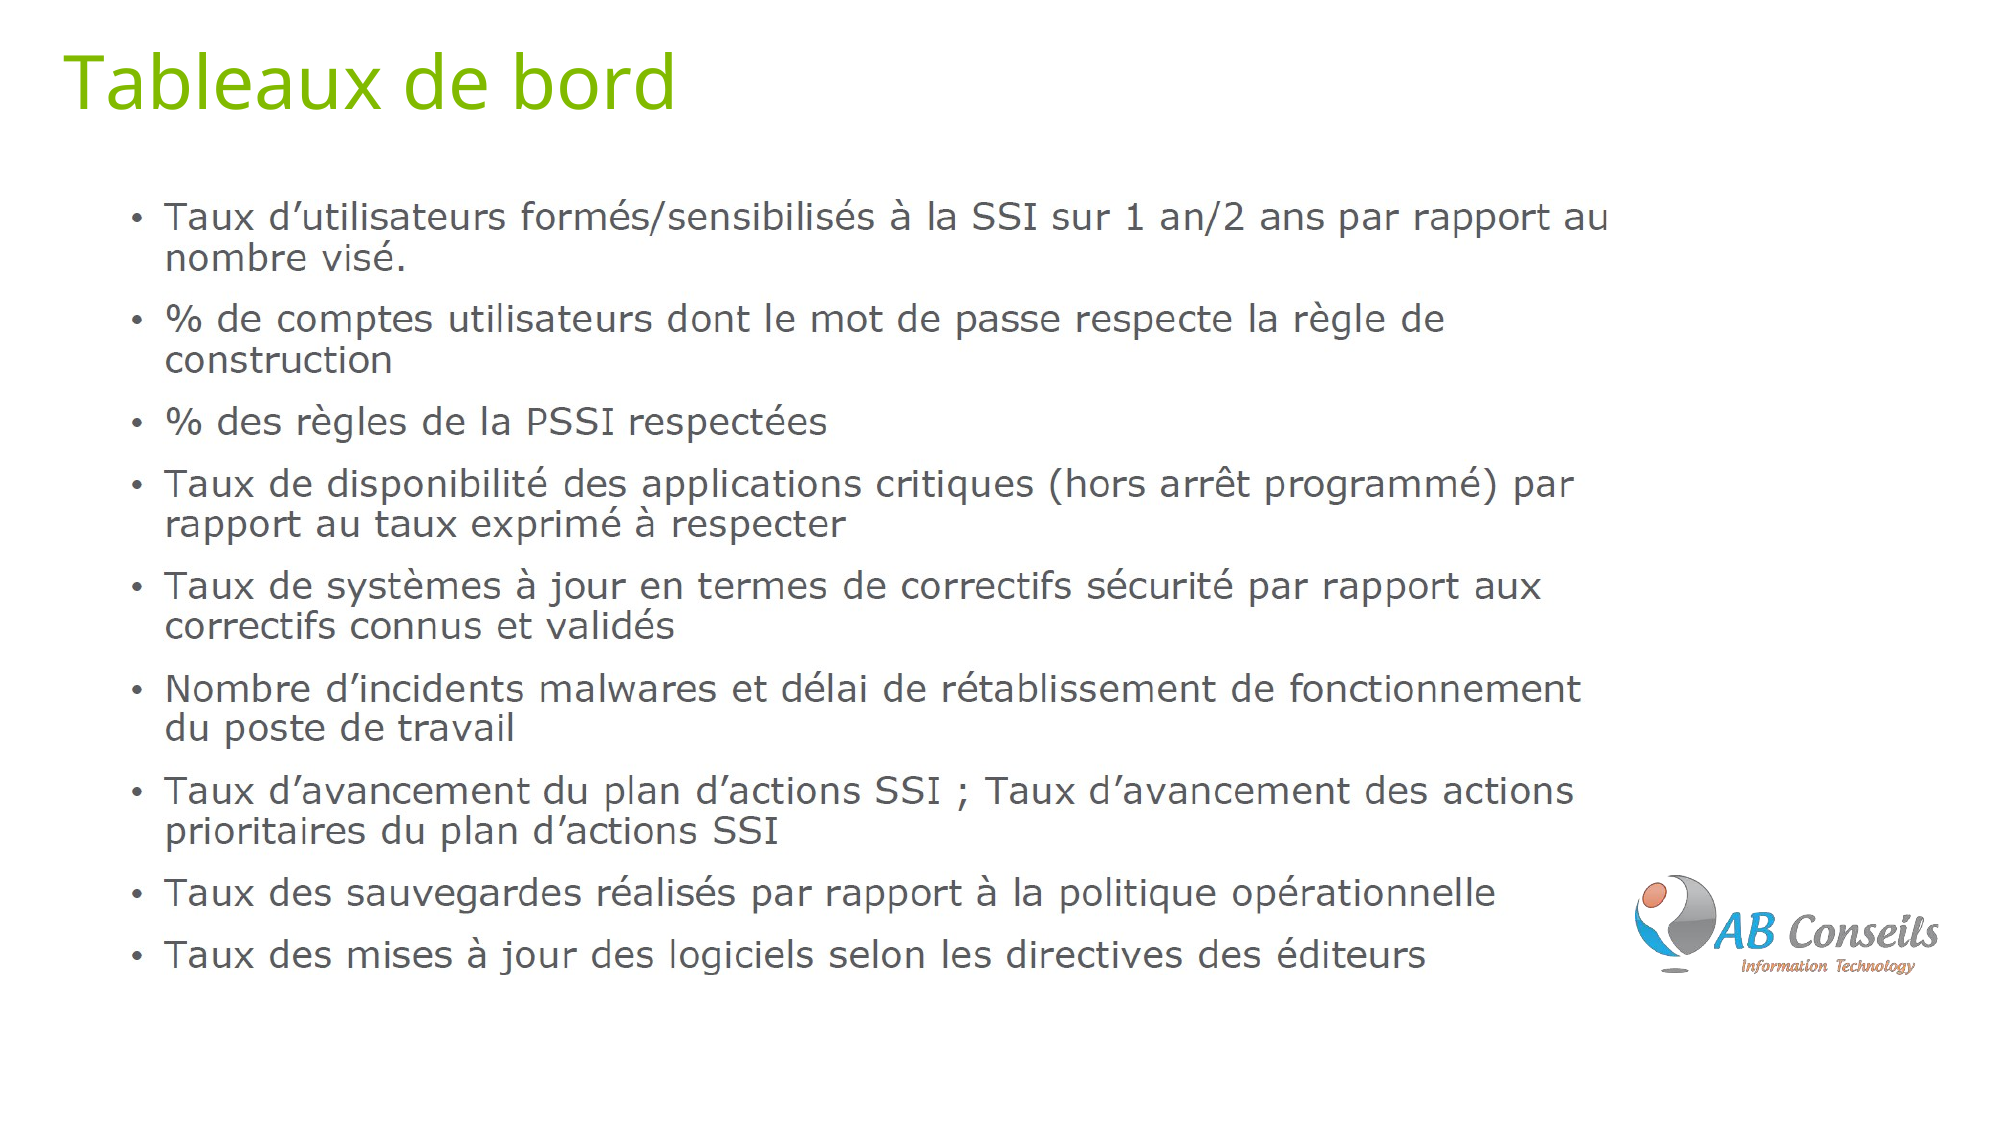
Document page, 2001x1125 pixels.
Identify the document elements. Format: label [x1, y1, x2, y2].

picture [131, 199, 1607, 975]
picture [1635, 875, 1939, 975]
